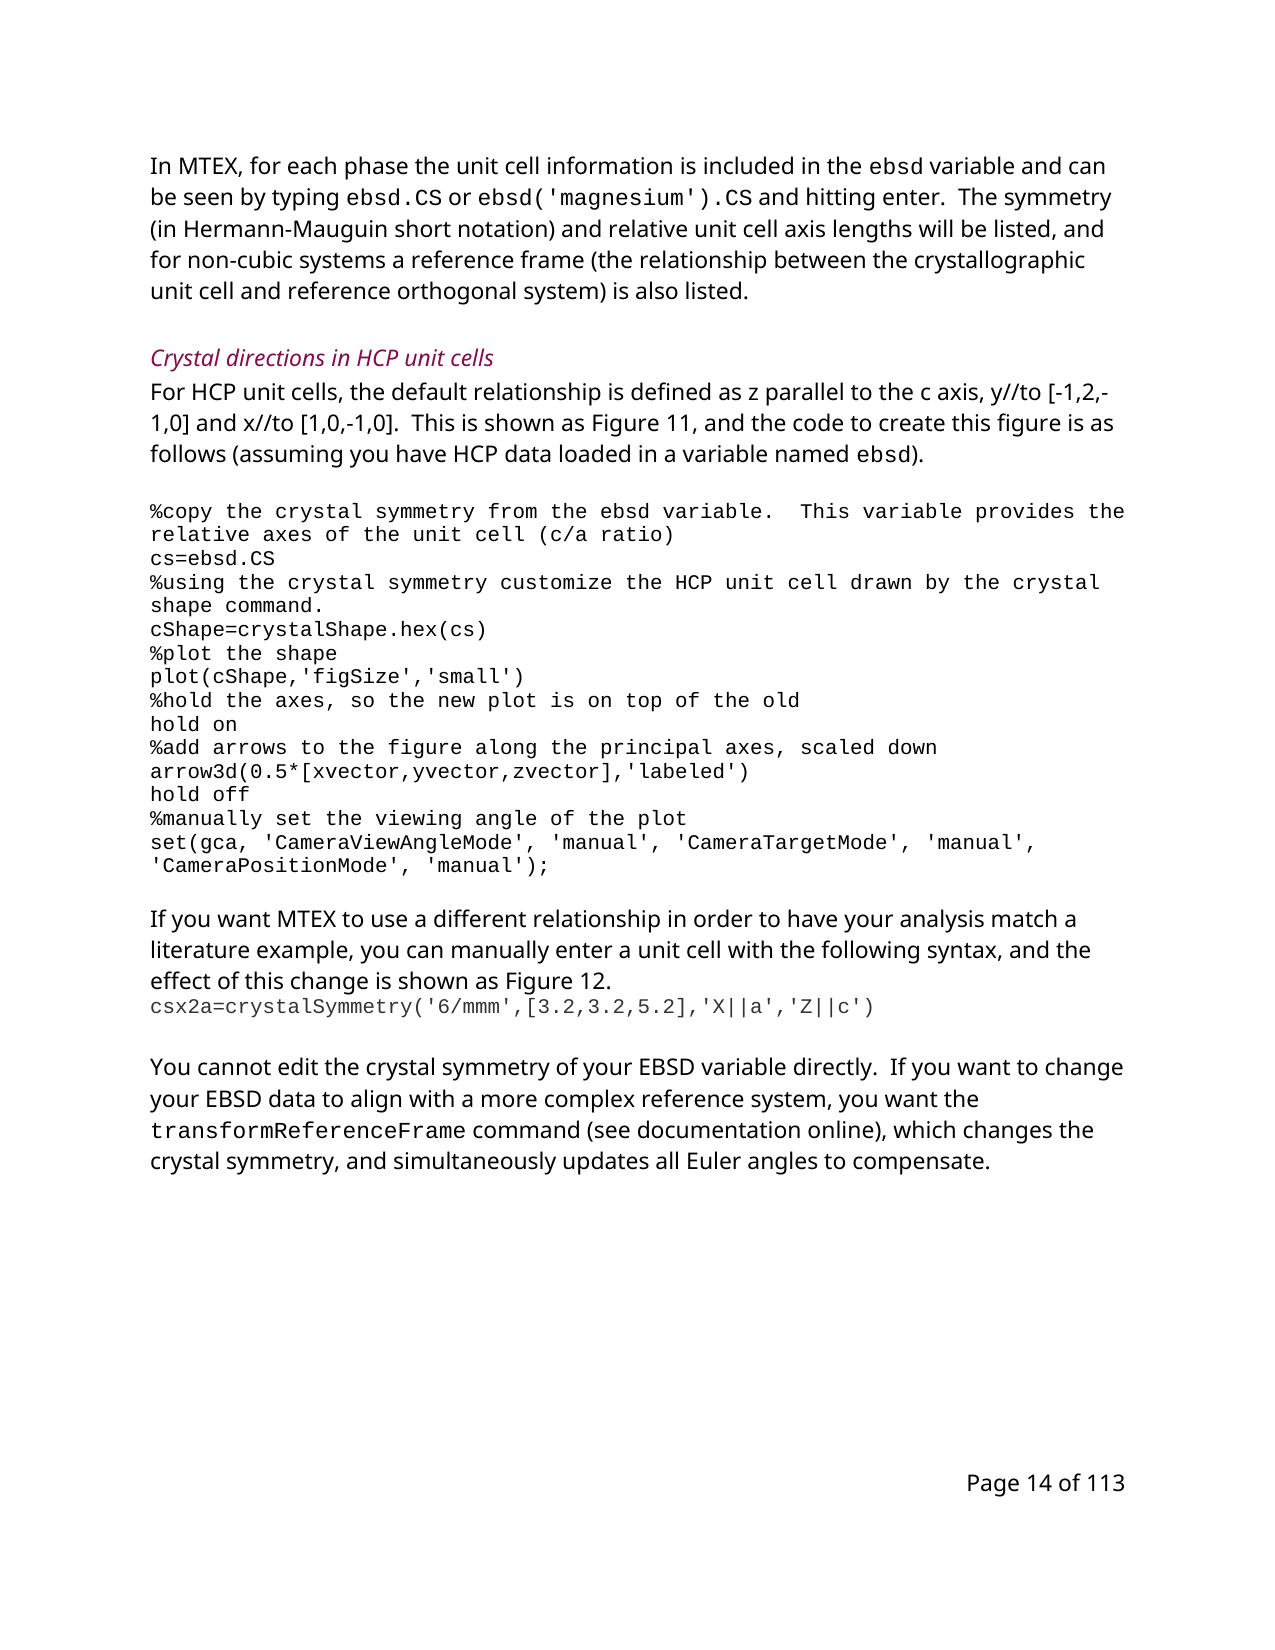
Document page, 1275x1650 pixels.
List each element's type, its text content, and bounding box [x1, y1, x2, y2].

text cs=ebsd.CS [150, 548, 1125, 572]
text %copy the crystal symmetry from the ebsd variable. This variable provides the relative axes of the unit cell (c/a ratio) [150, 501, 1125, 548]
text In MTEX, for each phase the unit cell information is included in the ebsd variable and can be seen by typing ebsd.CS or ebsd('magnesium').CS and hitting enter. The symmetry (in Hermann-Mauguin short notation) and relative unit cell axis lengths will be listed, and for non-cubic systems a reference frame (the relationship between the crystallographic unit cell and reference orthogonal system) is also listed. [150, 150, 1125, 306]
subtitle Crystal directions in HCP unit cells [150, 342, 1125, 373]
text cShape=crystalShape.hex(cs) [150, 619, 1125, 643]
text For HCP unit cells, the default relationship is defined as z parallel to the c axis, y//to [-1,2,-1,0] and x//to [1,0,-1,0]. This is shown as Figure 11, and the code to create this figure is as follows (assuming you have HCP data loaded in a variable named ebsd). [150, 376, 1125, 469]
text You cannot edit the crystal symmetry of your EBSD variable directly. If you want to change your EBSD data to align with a more complex reference system, you want the transformReferenceFrame command (see documentation online), which changes the crystal symmetry, and simultaneously updates all Euler angles to compensate. [150, 1051, 1125, 1176]
text hold off [150, 784, 1125, 808]
text plot(cShape,'figSize','small') [150, 666, 1125, 690]
text %using the crystal symmetry customize the HCP unit cell drawn by the crystal shape command. [150, 572, 1125, 619]
text arrow3d(0.5*[xvector,yvector,zvector],'labeled') [150, 761, 1125, 784]
text If you want MTEX to use a different relationship in order to have your analysis match a literature example, you can manually enter a unit cell with the following syntax, and the effect of this change is shown as Figure 12. [150, 903, 1125, 996]
text %manually set the viewing angle of the plot [150, 808, 1125, 832]
text set(gca, 'CameraViewAngleMode', 'manual', 'CameraTargetMode', 'manual', 'CameraPositionMode', 'manual'); [150, 832, 1125, 879]
text %hold the axes, so the new plot is on top of the old [150, 690, 1125, 713]
text %add arrows to the figure along the principal axes, scaled down [150, 737, 1125, 761]
text csx2a=crystalSymmetry('6/mmm',[3.2,3.2,5.2],'X||a','Z||c') [150, 996, 1125, 1020]
text %plot the shape [150, 643, 1125, 666]
text hold on [150, 713, 1125, 737]
